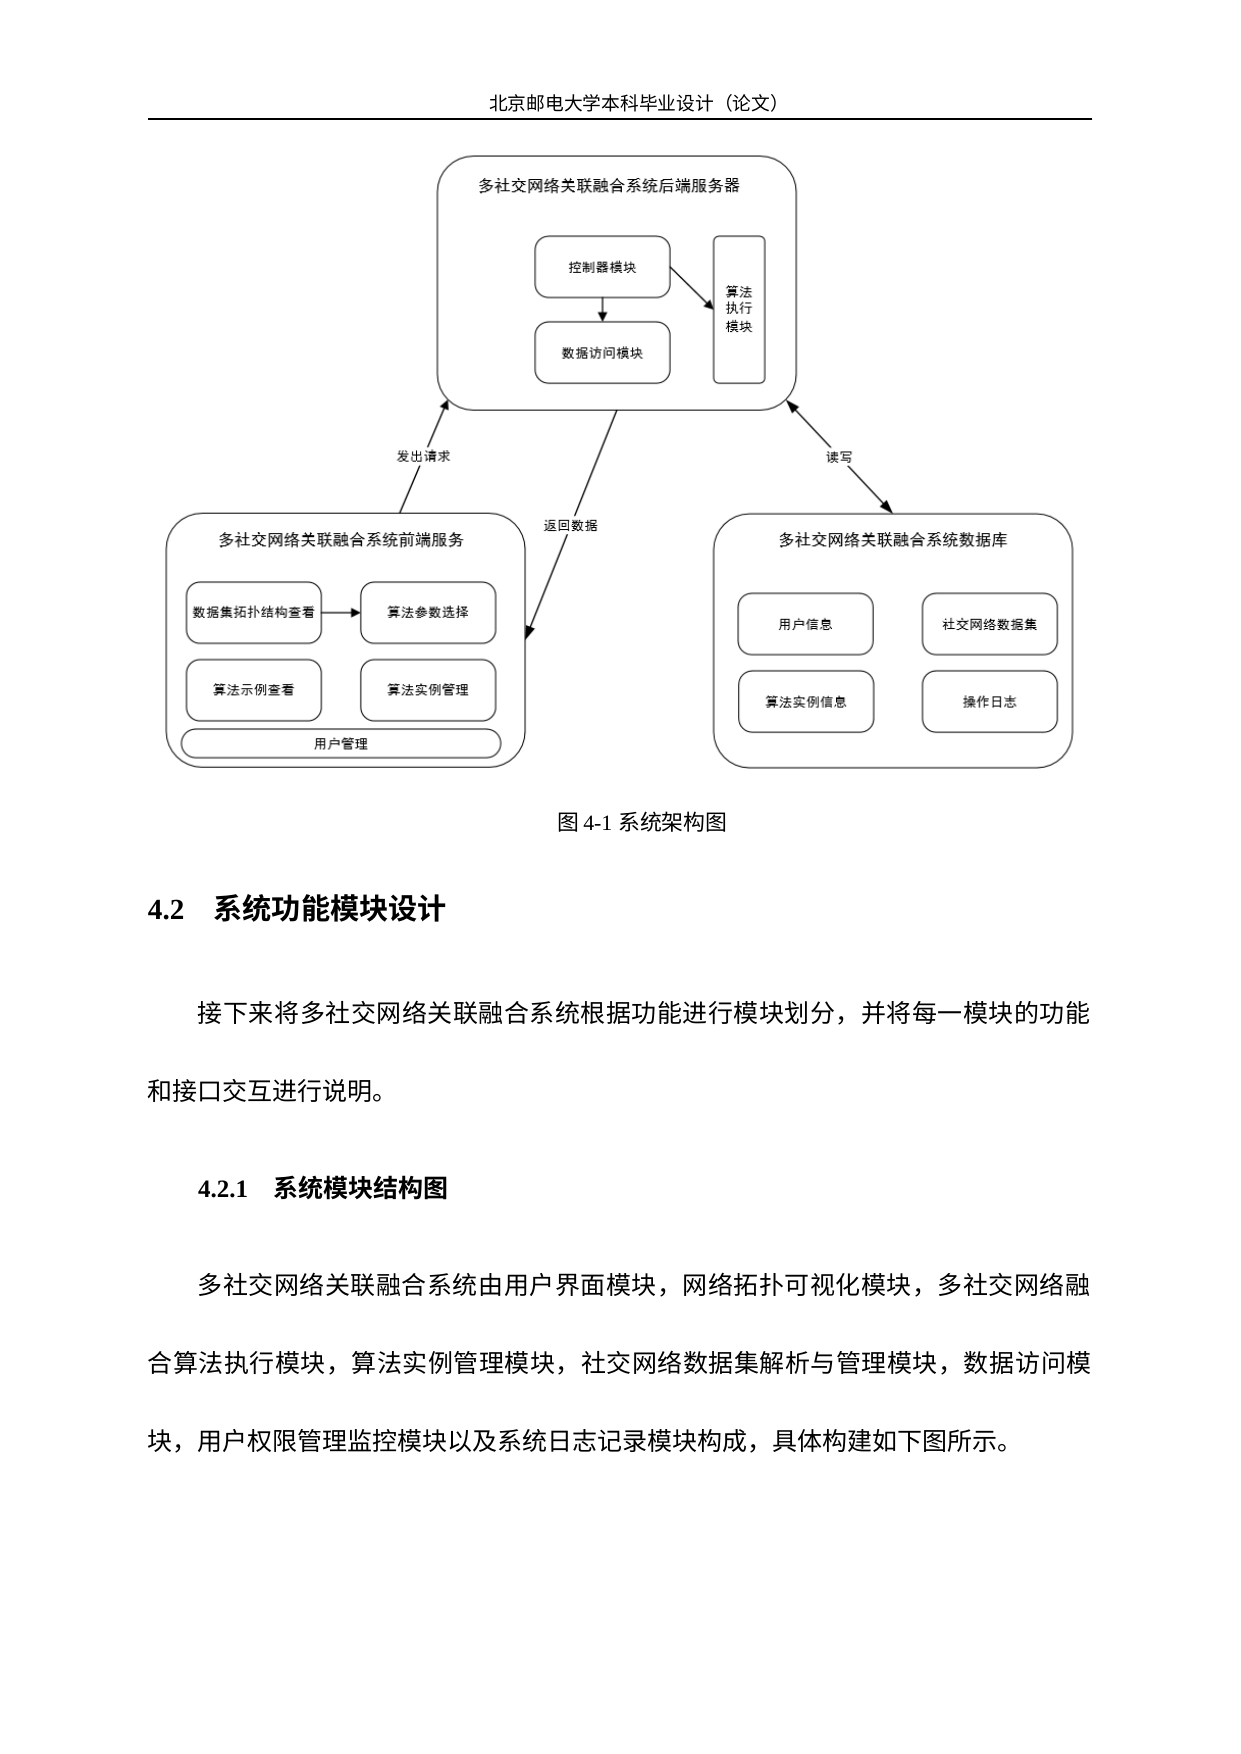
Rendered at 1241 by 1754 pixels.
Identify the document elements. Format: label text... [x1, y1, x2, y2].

text 4.2.1 系统模块结构图 [148, 1154, 1092, 1219]
text 多社交网络关联融合系统由用户界面模块，网络拓扑可视化模块，多社交网络融合算法执行模块，算法实例管理模块，社交网络数据集解析与管理模块，数据访问模块，用户权限管理监控模块以及系统日志记录模块构成，具体构建如下图所示。 [148, 1251, 1092, 1472]
text 接下来将多社交网络关联融合系统根据功能进行模块划分，并将每一模块的功能和接口交互进行说明。 [148, 979, 1092, 1122]
picture [162, 148, 1078, 777]
text 图4-1 系统架构图 [148, 804, 1092, 837]
text 4.2 系统功能模块设计 [148, 874, 1092, 939]
